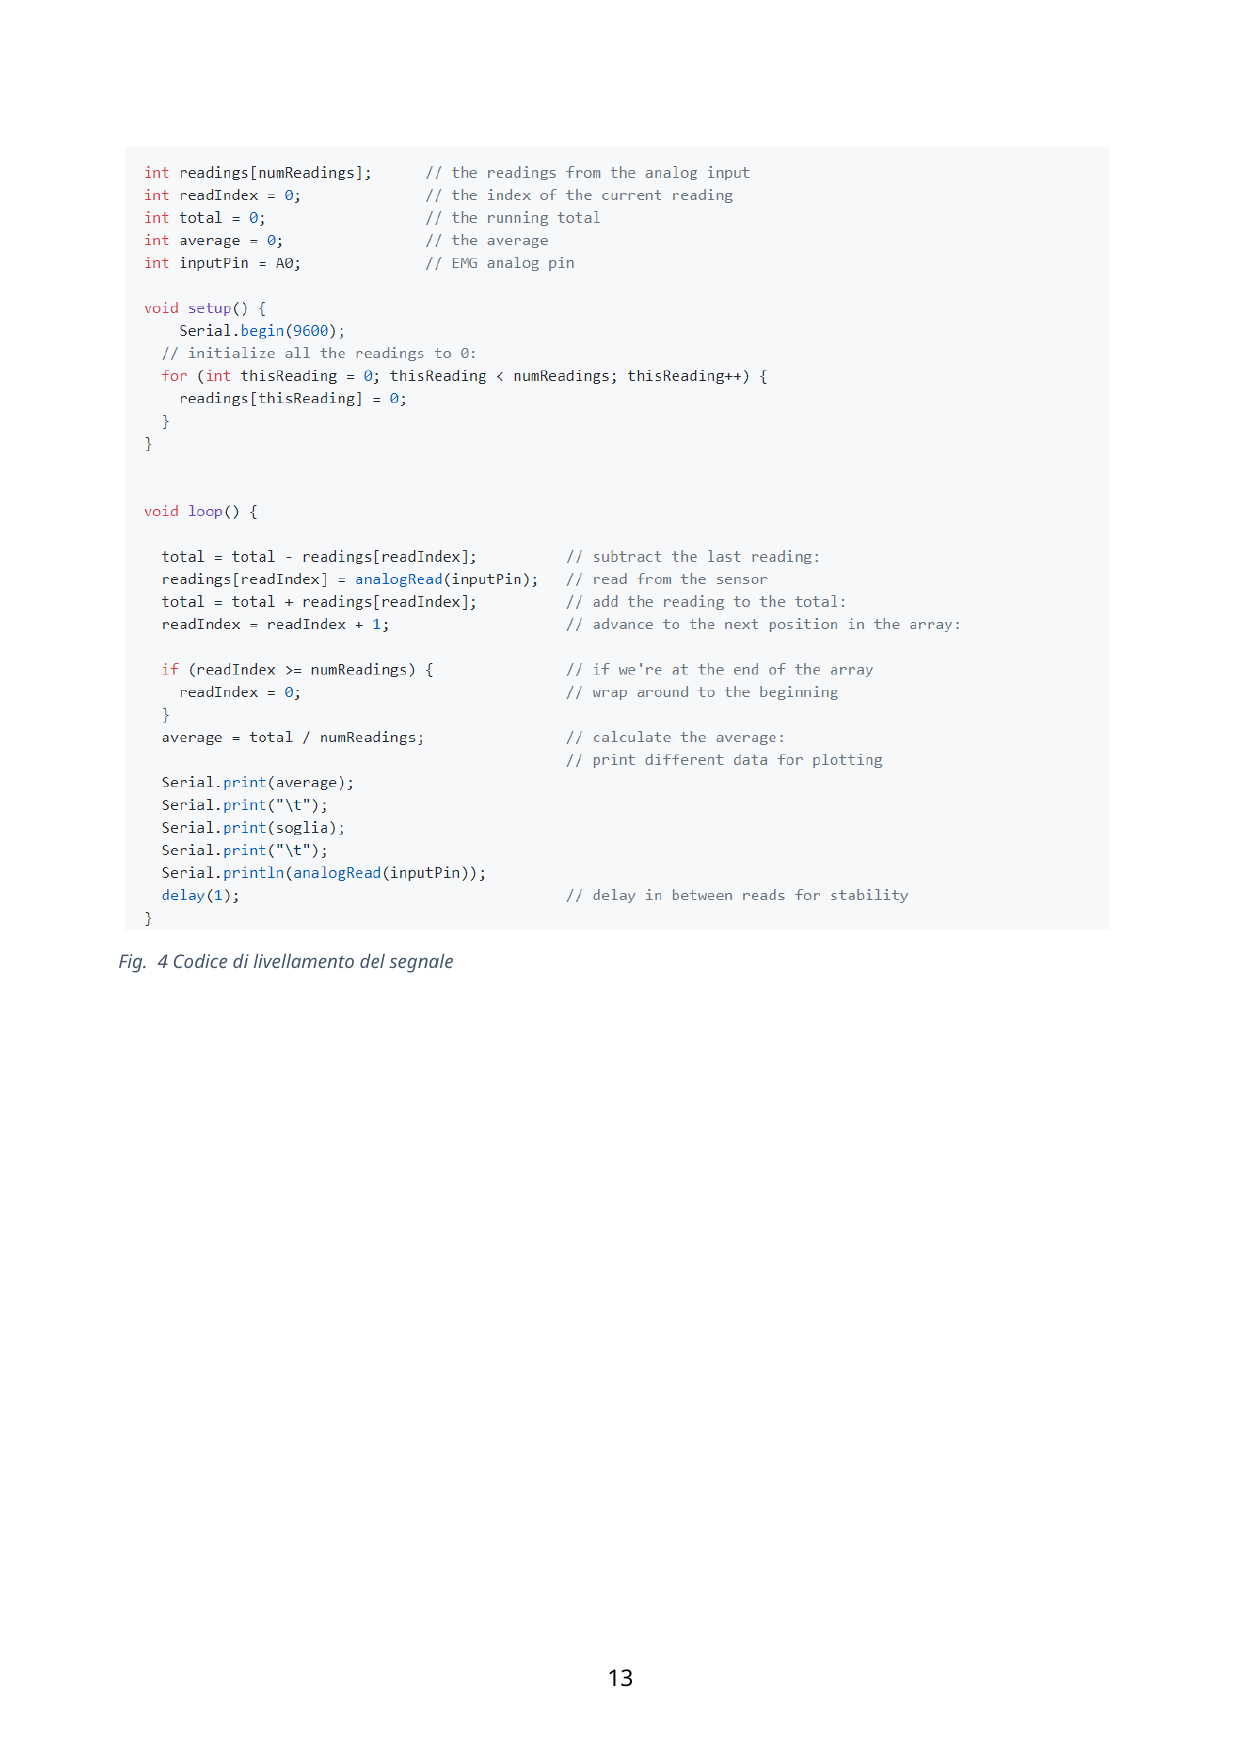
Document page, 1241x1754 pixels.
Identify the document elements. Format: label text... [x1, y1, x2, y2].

picture [118, 147, 1123, 930]
